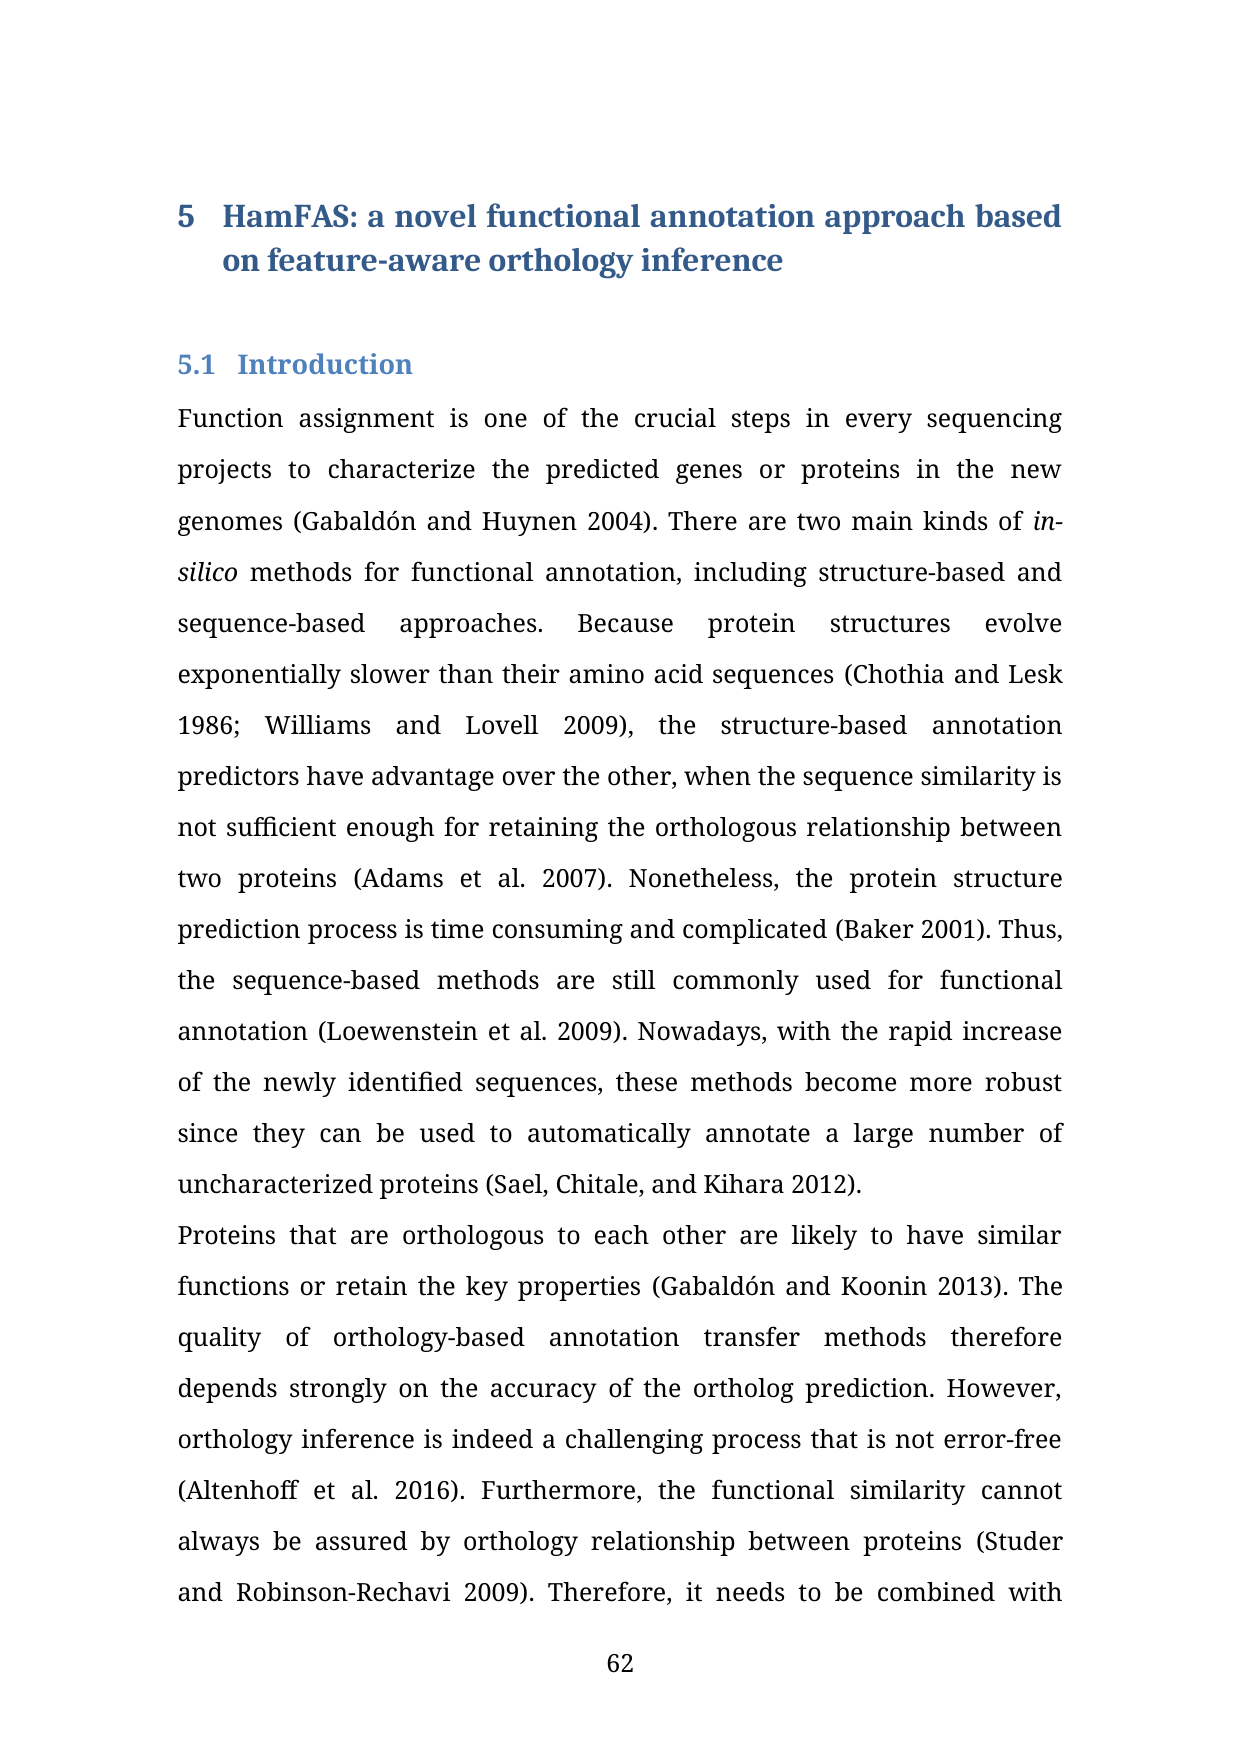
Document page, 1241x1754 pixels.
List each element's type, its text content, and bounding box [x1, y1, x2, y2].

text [177, 1218, 1063, 1609]
text Function assignment is one of the crucial steps in every sequencing projects to characterize the predicted genes or proteins in the new genomes (Gabaldón and Huynen 2004). There are two main kinds of in-silico methods for functional annotation, including structure-based and sequence-based approaches. Because protein structures evolve exponentially slower than their amino acid sequences (Chothia and Lesk 1986; Williams and Lovell 2009), the structure-based annotation predictors have advantage over the other, when the sequence similarity is not sufficient enough for retaining the orthologous relationship between two proteins (Adams et al. 2007). Nonetheless, the protein structure prediction process is time consuming and complicated (Baker 2001). Thus, the sequence-based methods are still commonly used for functional annotation (Loewenstein et al. 2009). Nowadays, with the rapid increase of the newly identified sequences, these methods become more robust since they can be used to automatically annotate a large number of uncharacterized proteins (Sael, Chitale, and Kihara 2012). [177, 401, 1063, 1201]
subtitle Introduction [177, 346, 1063, 383]
subtitle HamFAS: a novel functional annotation approach based on feature-aware orthology inference [177, 198, 1063, 280]
